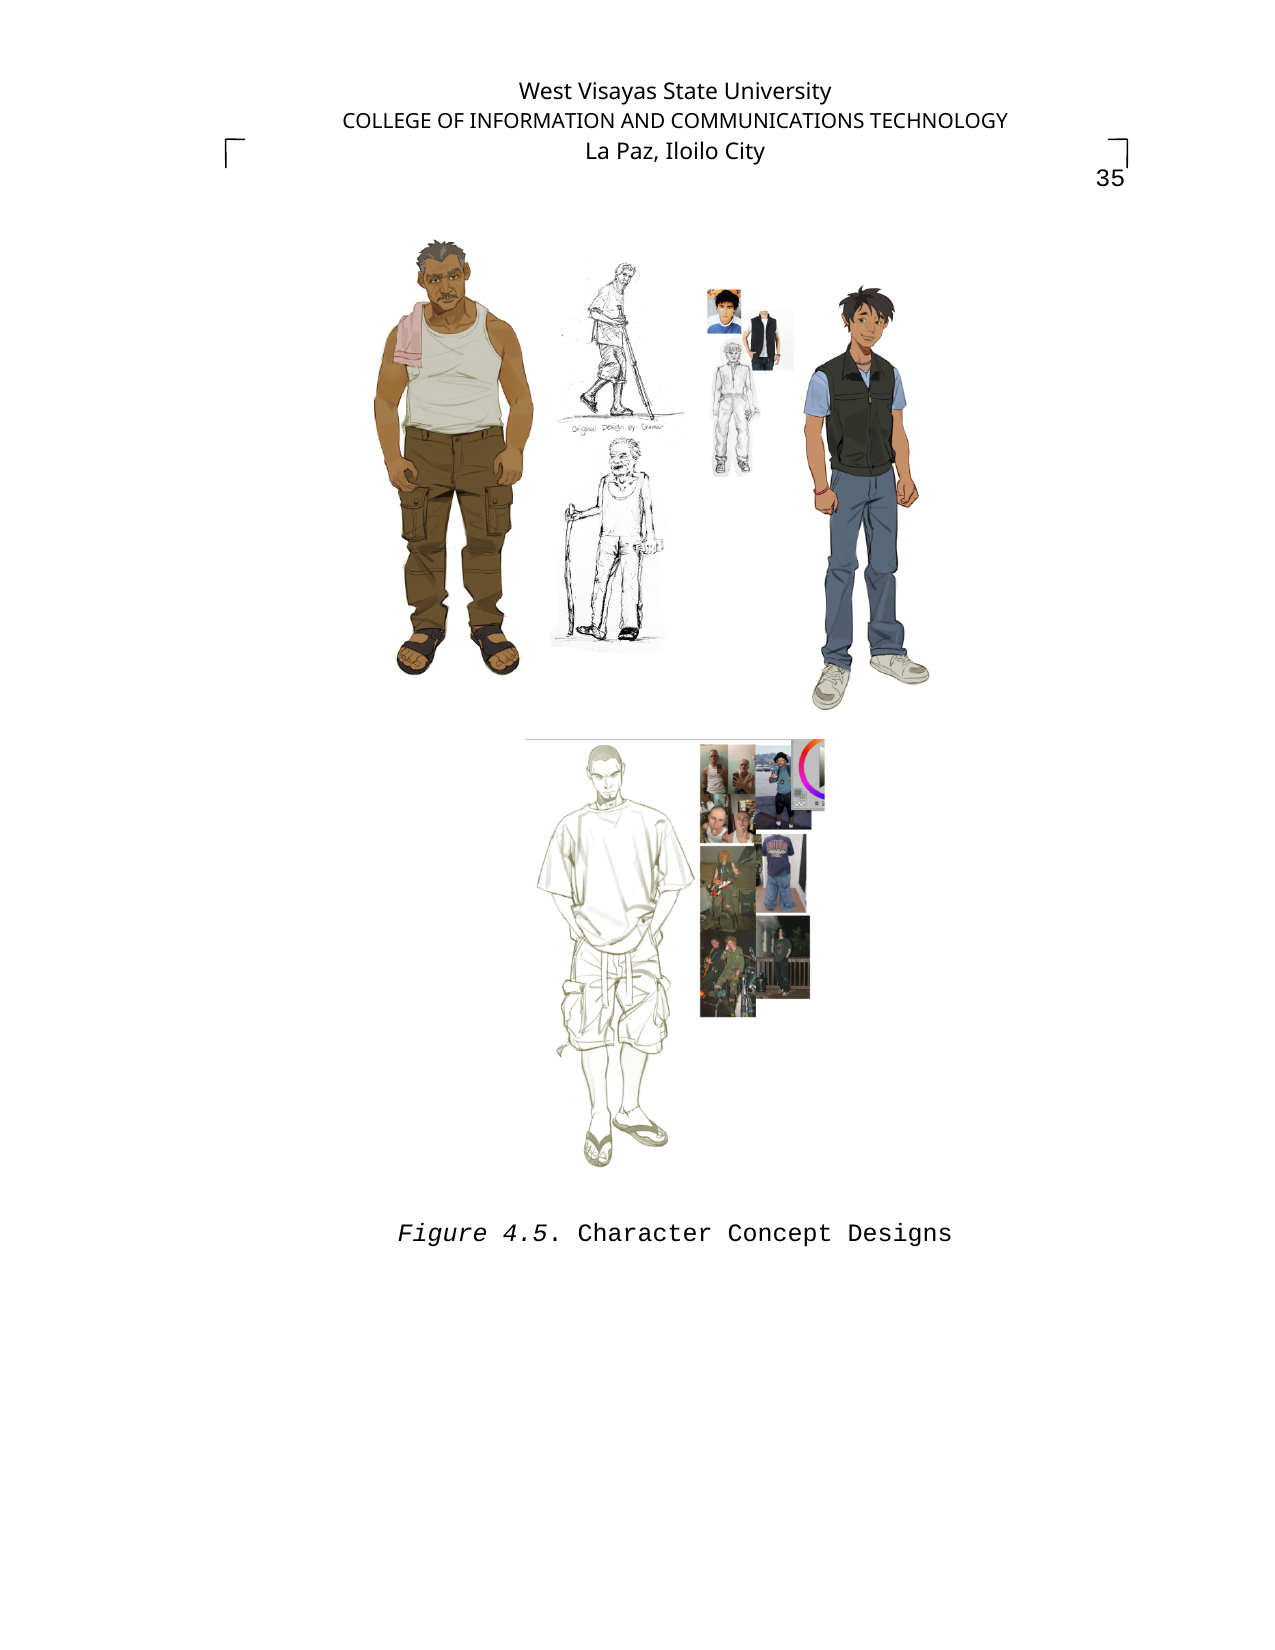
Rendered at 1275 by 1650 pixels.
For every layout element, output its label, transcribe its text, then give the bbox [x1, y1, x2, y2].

picture [348, 225, 1002, 713]
text Figure 4.5. Character Concept Designs [225, 1221, 1125, 1249]
picture [525, 739, 825, 1170]
